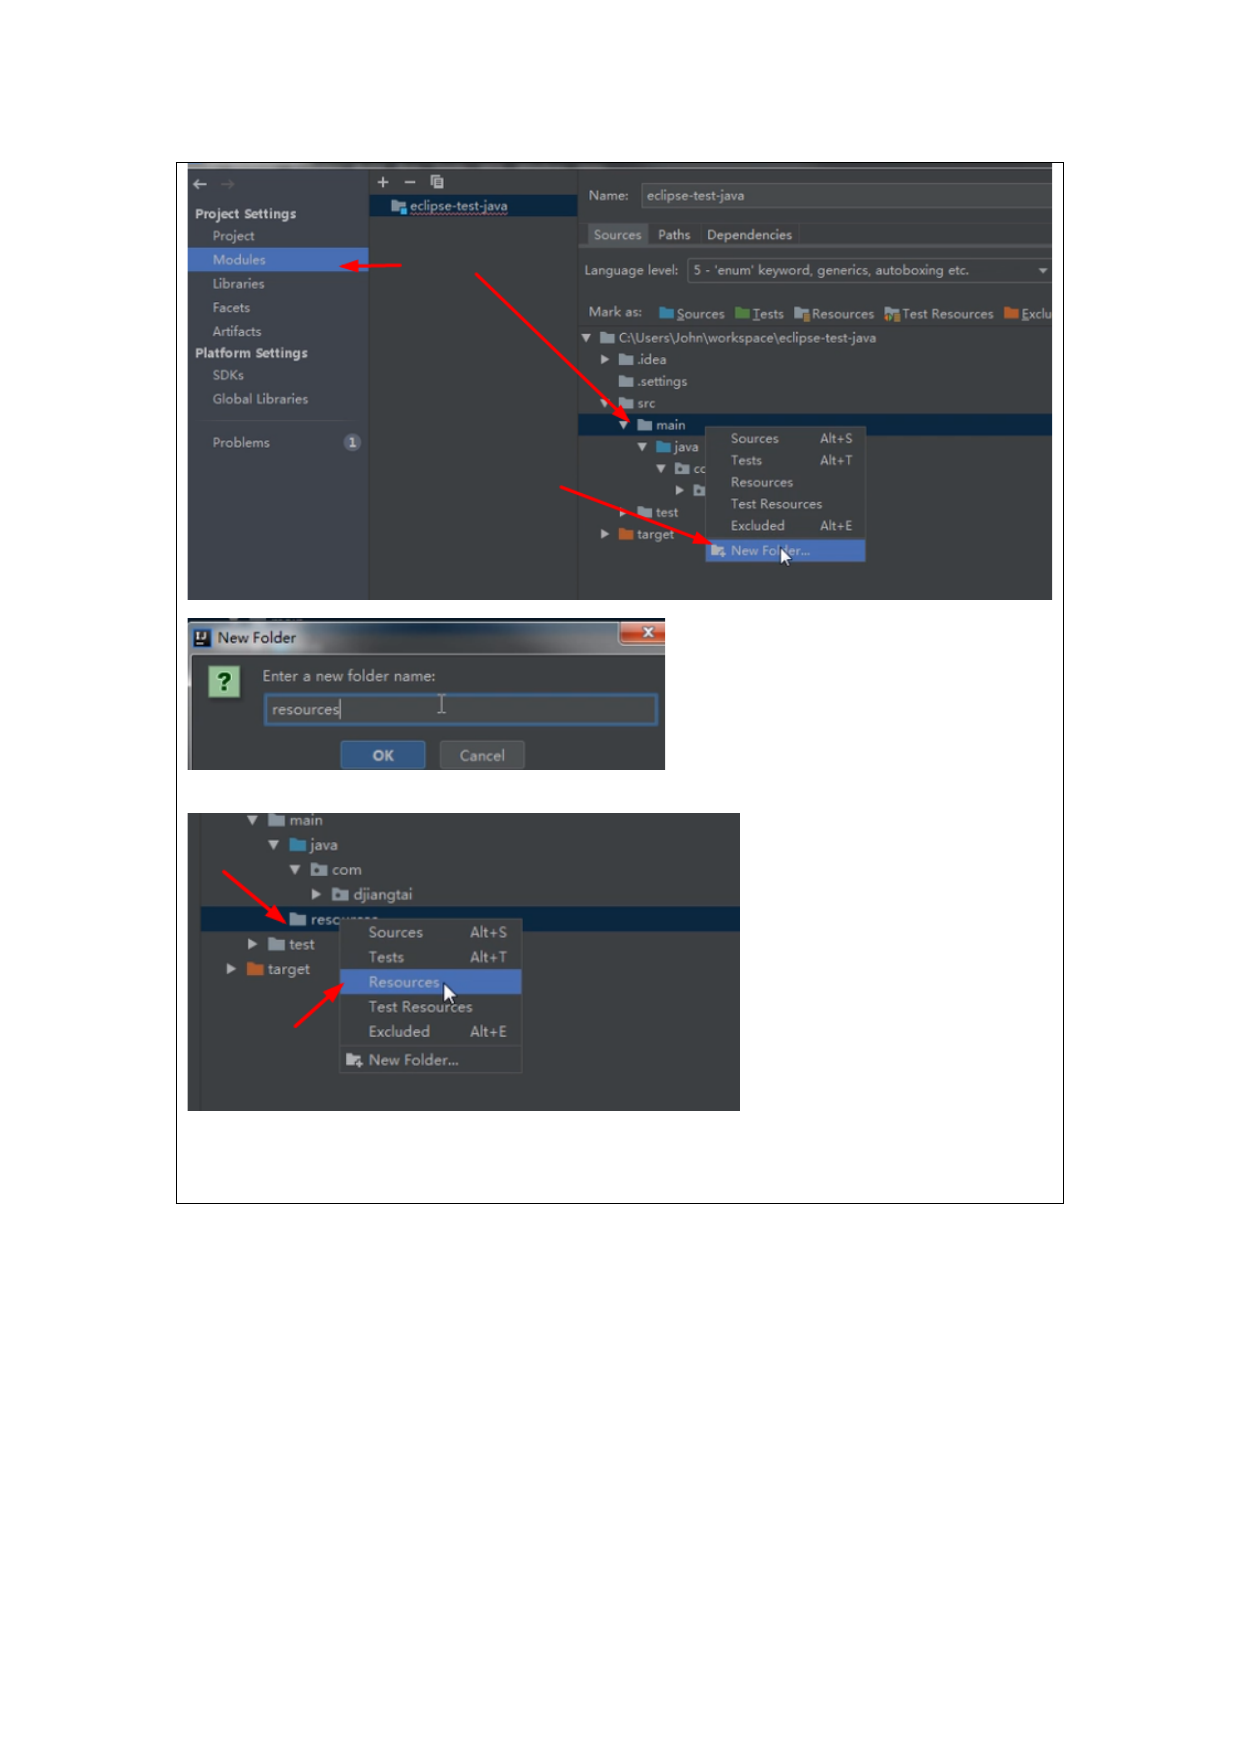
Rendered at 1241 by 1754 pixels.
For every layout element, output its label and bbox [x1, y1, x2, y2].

picture [187, 813, 740, 1111]
picture [187, 163, 1053, 600]
table_header [177, 163, 1063, 1203]
picture [187, 618, 665, 770]
